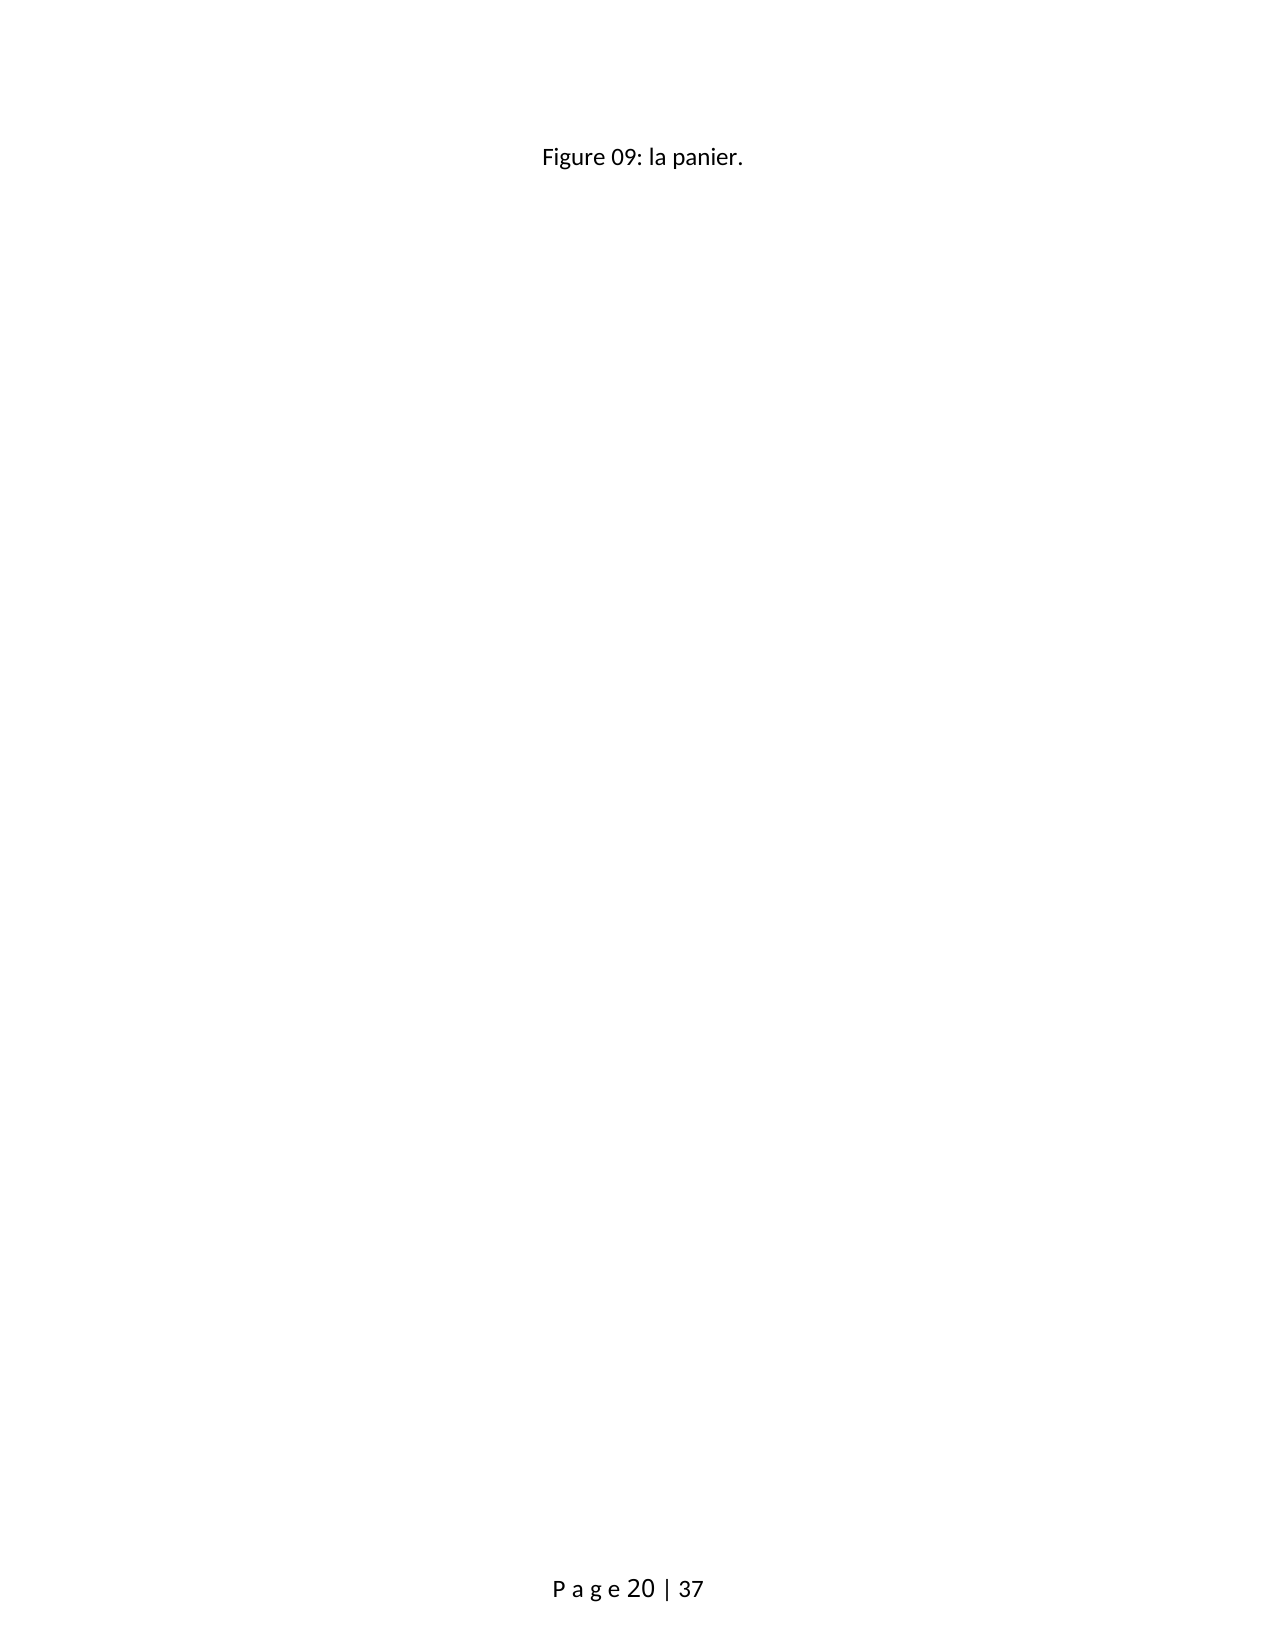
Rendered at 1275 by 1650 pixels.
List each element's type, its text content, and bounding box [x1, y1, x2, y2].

text Figure 09: la panier. [107, 141, 1178, 172]
